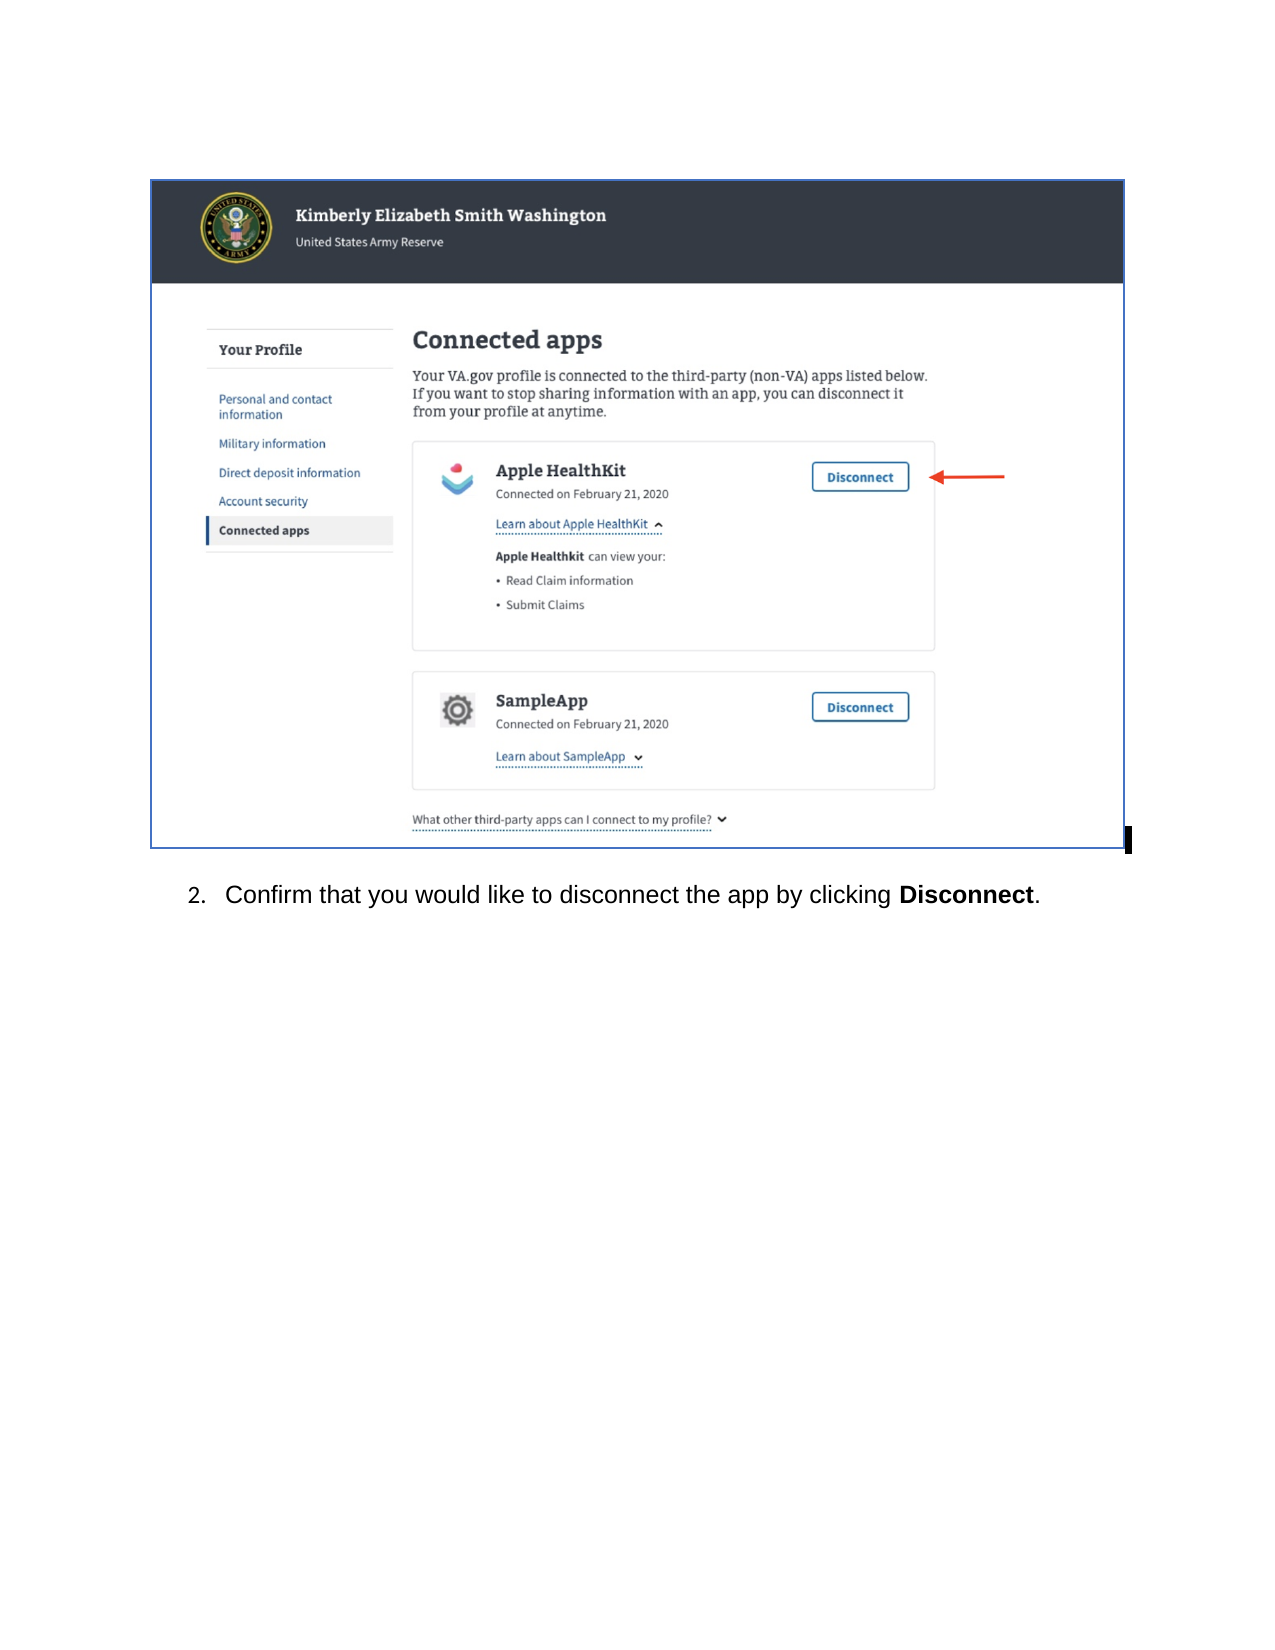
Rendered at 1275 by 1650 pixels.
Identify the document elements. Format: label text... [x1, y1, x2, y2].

list Confirm that you would like to disconnect the app by clicking Disconnect. [187, 879, 1125, 910]
picture [152, 181, 1123, 847]
